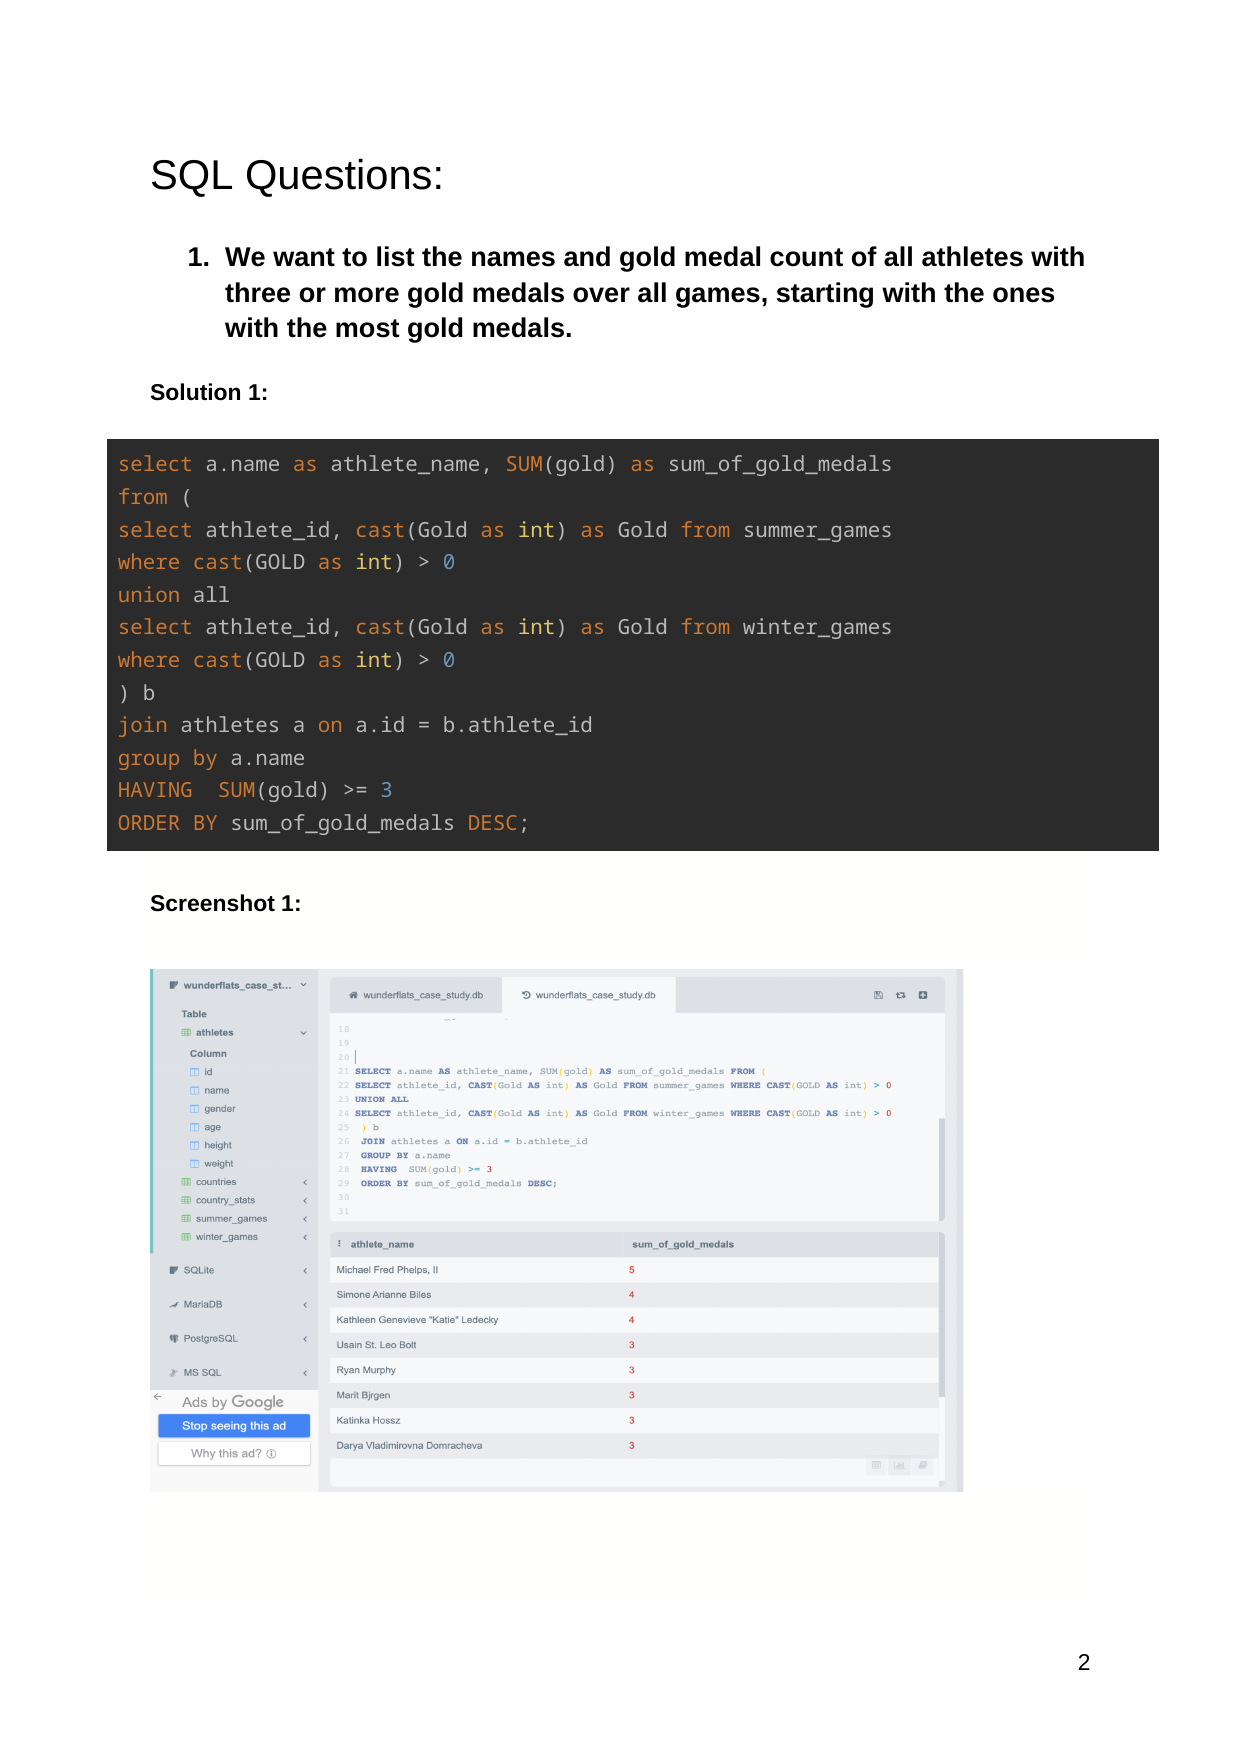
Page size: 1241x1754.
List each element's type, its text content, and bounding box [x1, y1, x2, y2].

text Solution 1: [150, 379, 1090, 405]
picture [150, 969, 964, 1492]
table_header select a.name as athlete_name, SUM(gold) as sum_of_gold_medals from ( select athlete_id, cast(Gold as int) as Gold from summer_games where cast(GOLD as int) > 0 union all select athlete_id, cast(Gold as int) as Gold from winter_games where cast(GOLD as int) > 0 ) b join athletes a on a.id = b.athlete_id group by a.name HAVING SUM(gold) >= 3 ORDER BY sum_of_gold_medals DESC; [107, 439, 1159, 851]
text Screenshot 1: [150, 890, 1090, 917]
subtitle SQL Questions: [150, 150, 1090, 198]
list We want to list the names and gold medal count of all athletes with three or more gold medals over all games, starting with the ones with the most gold medals. [187, 241, 1090, 344]
